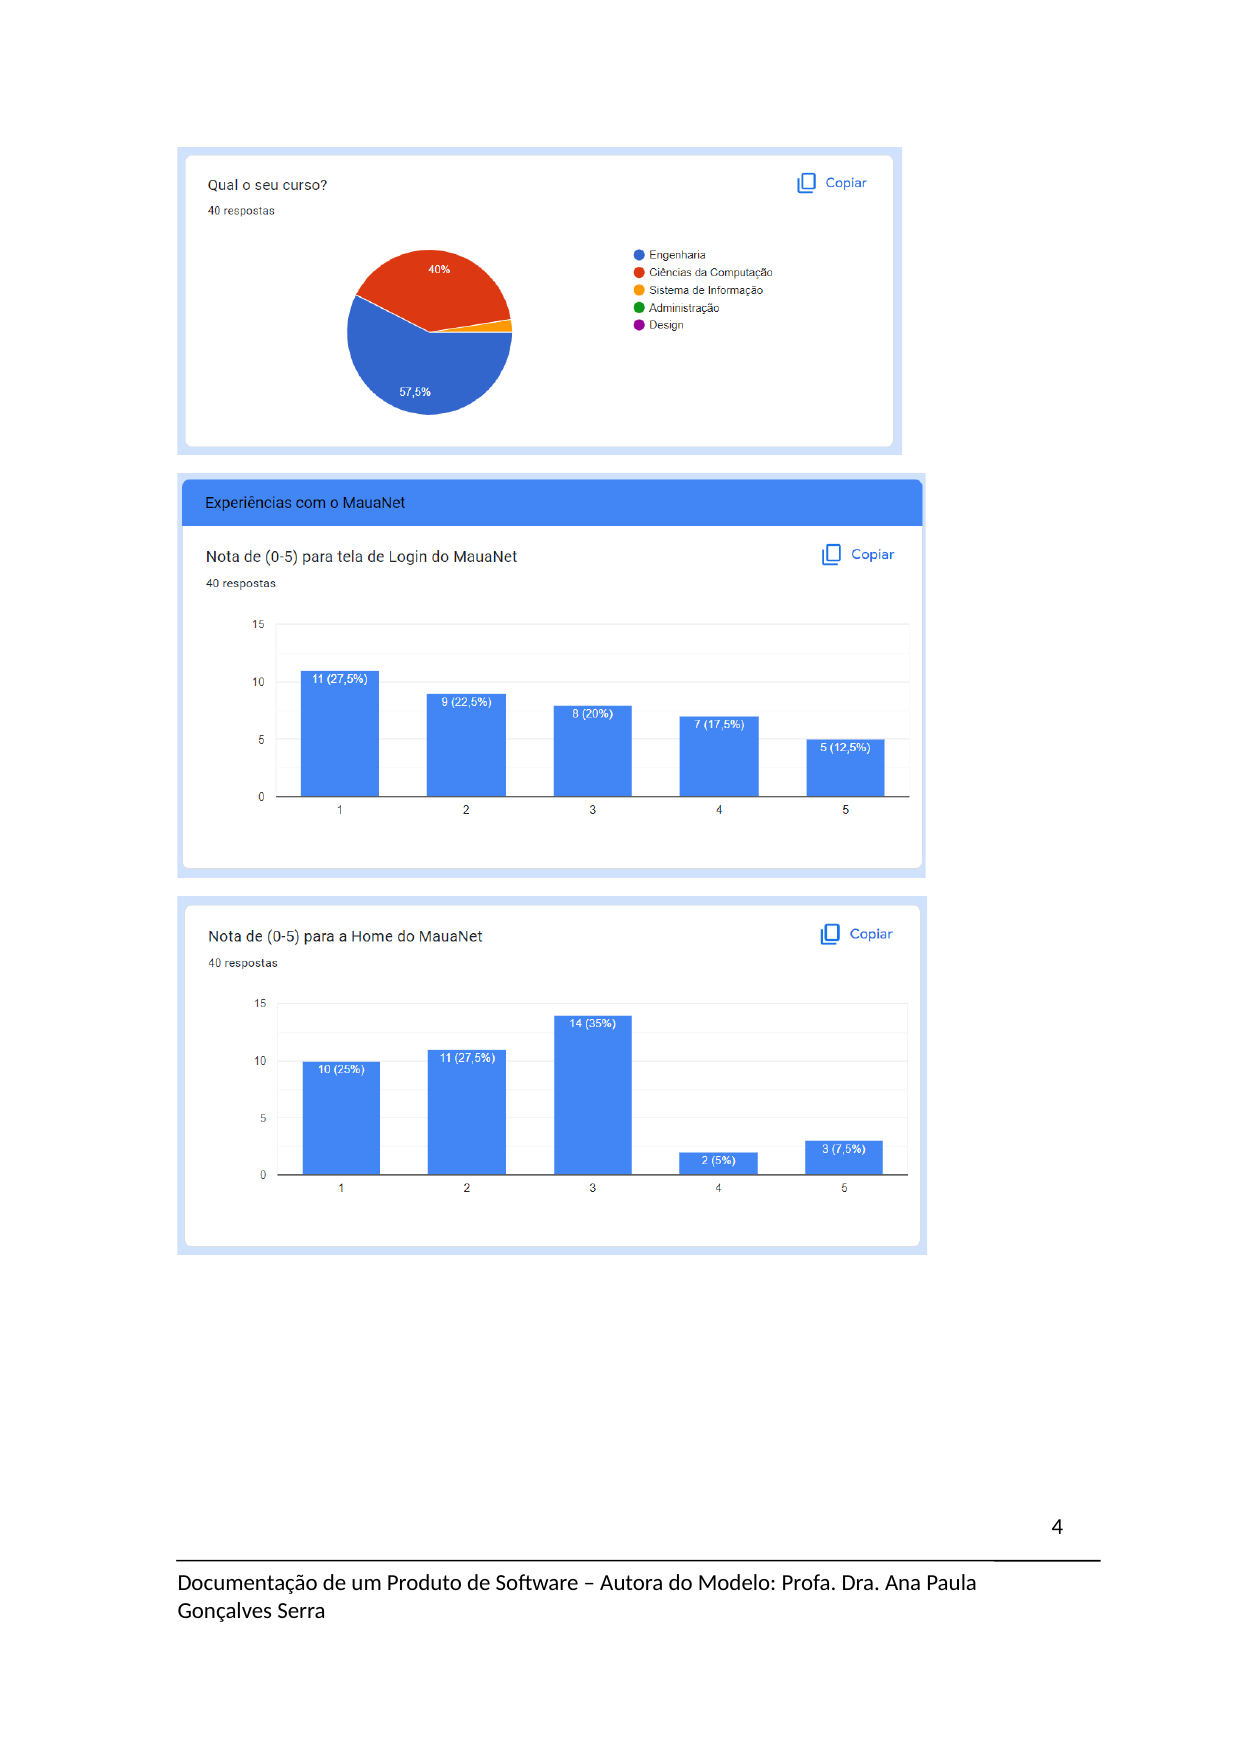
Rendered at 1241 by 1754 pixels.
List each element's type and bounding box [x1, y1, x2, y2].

picture [177, 147, 903, 455]
picture [177, 896, 928, 1255]
picture [177, 473, 926, 878]
